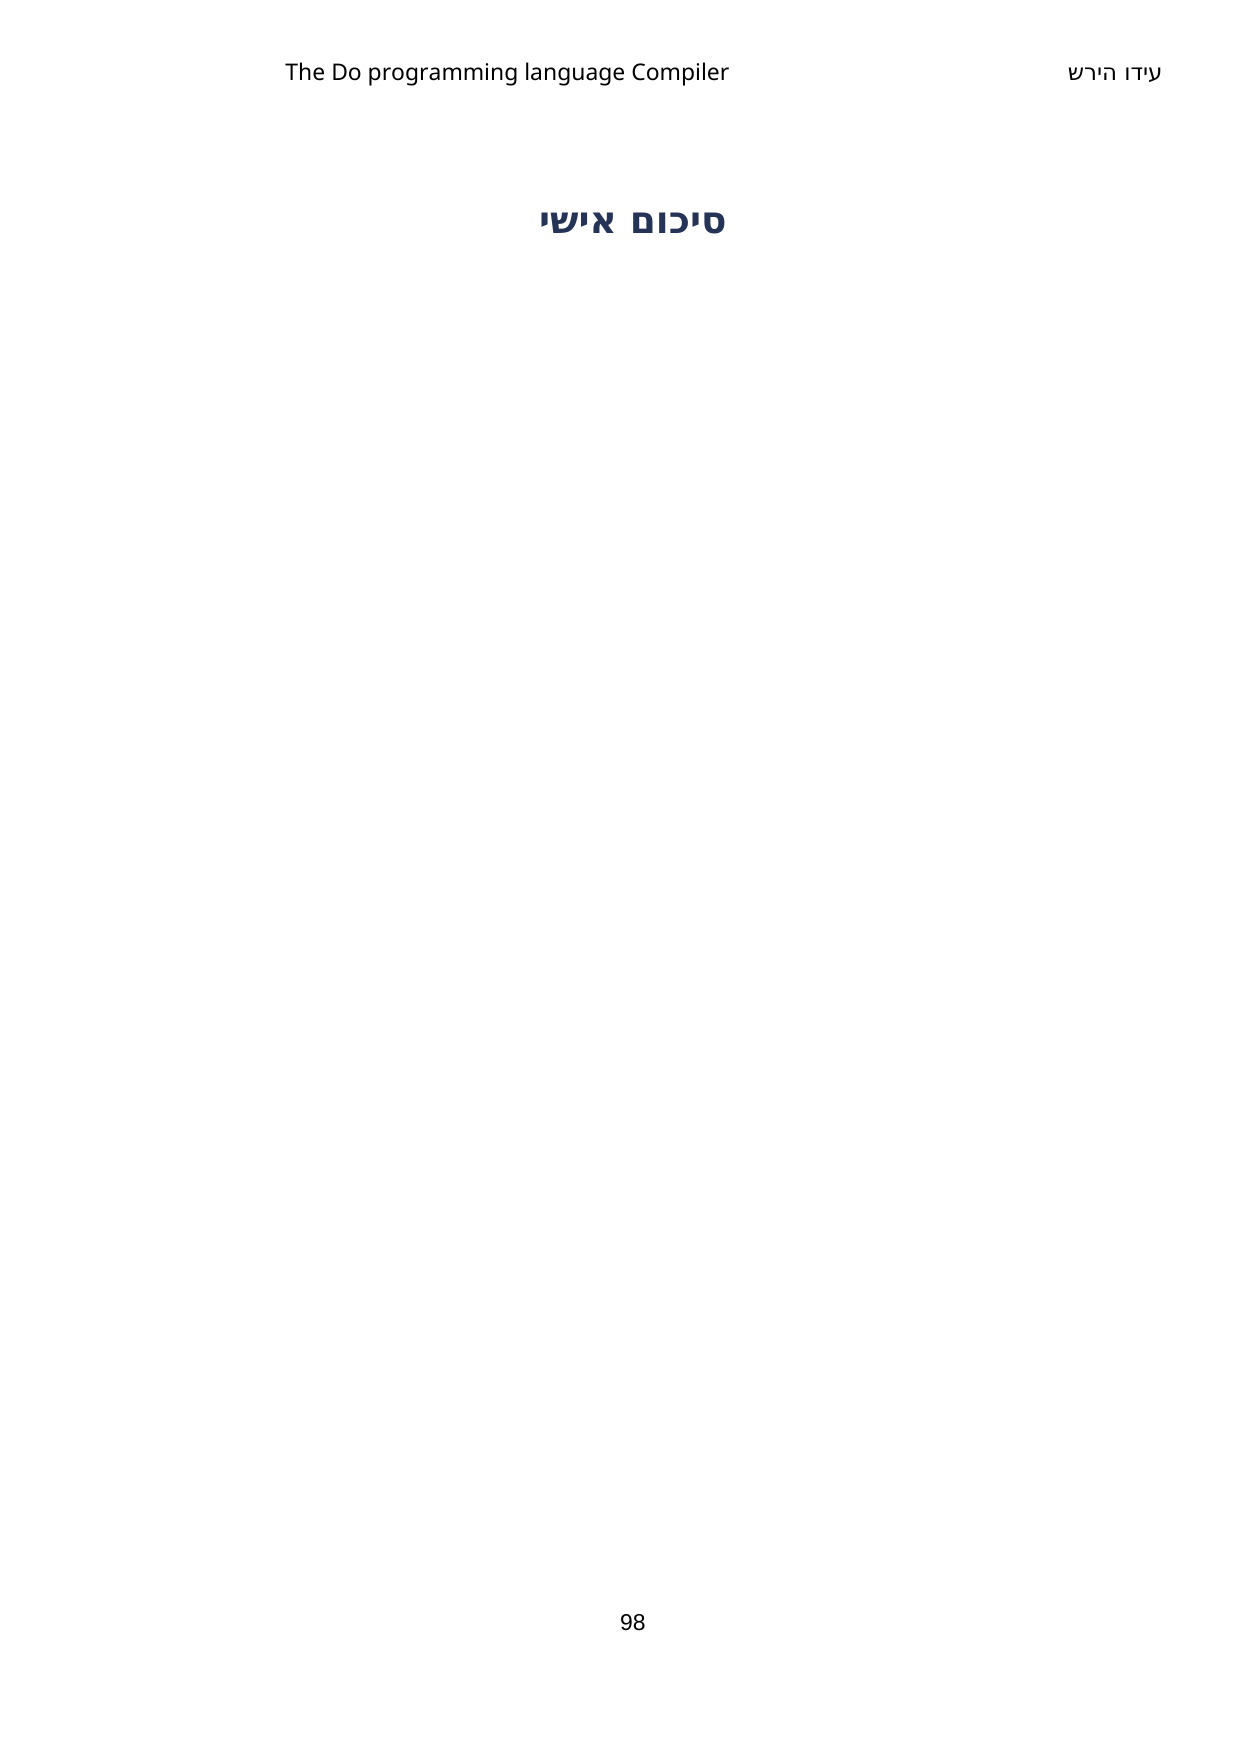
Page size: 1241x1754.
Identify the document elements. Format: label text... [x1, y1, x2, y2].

subtitle סיכום אישי [103, 198, 1162, 242]
